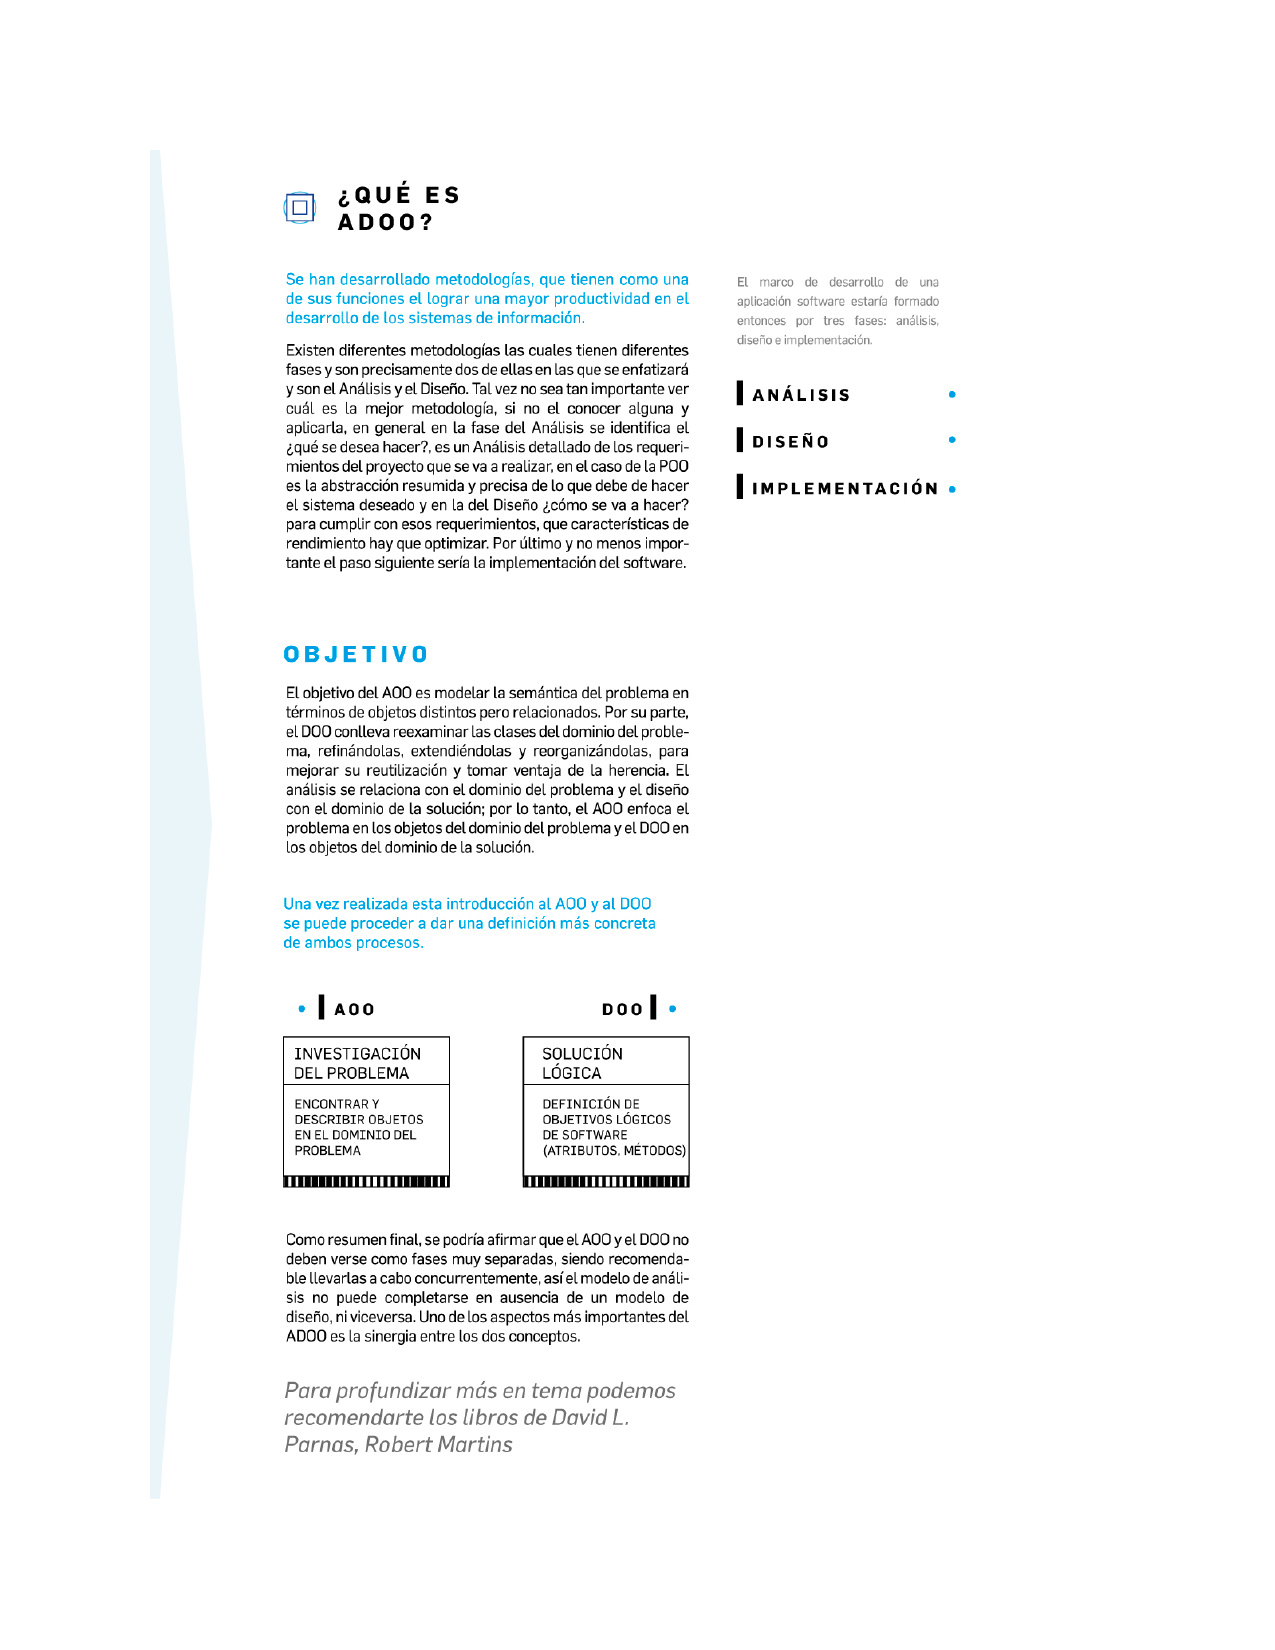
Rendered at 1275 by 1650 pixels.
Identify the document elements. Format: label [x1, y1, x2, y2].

picture [150, 150, 1107, 1499]
